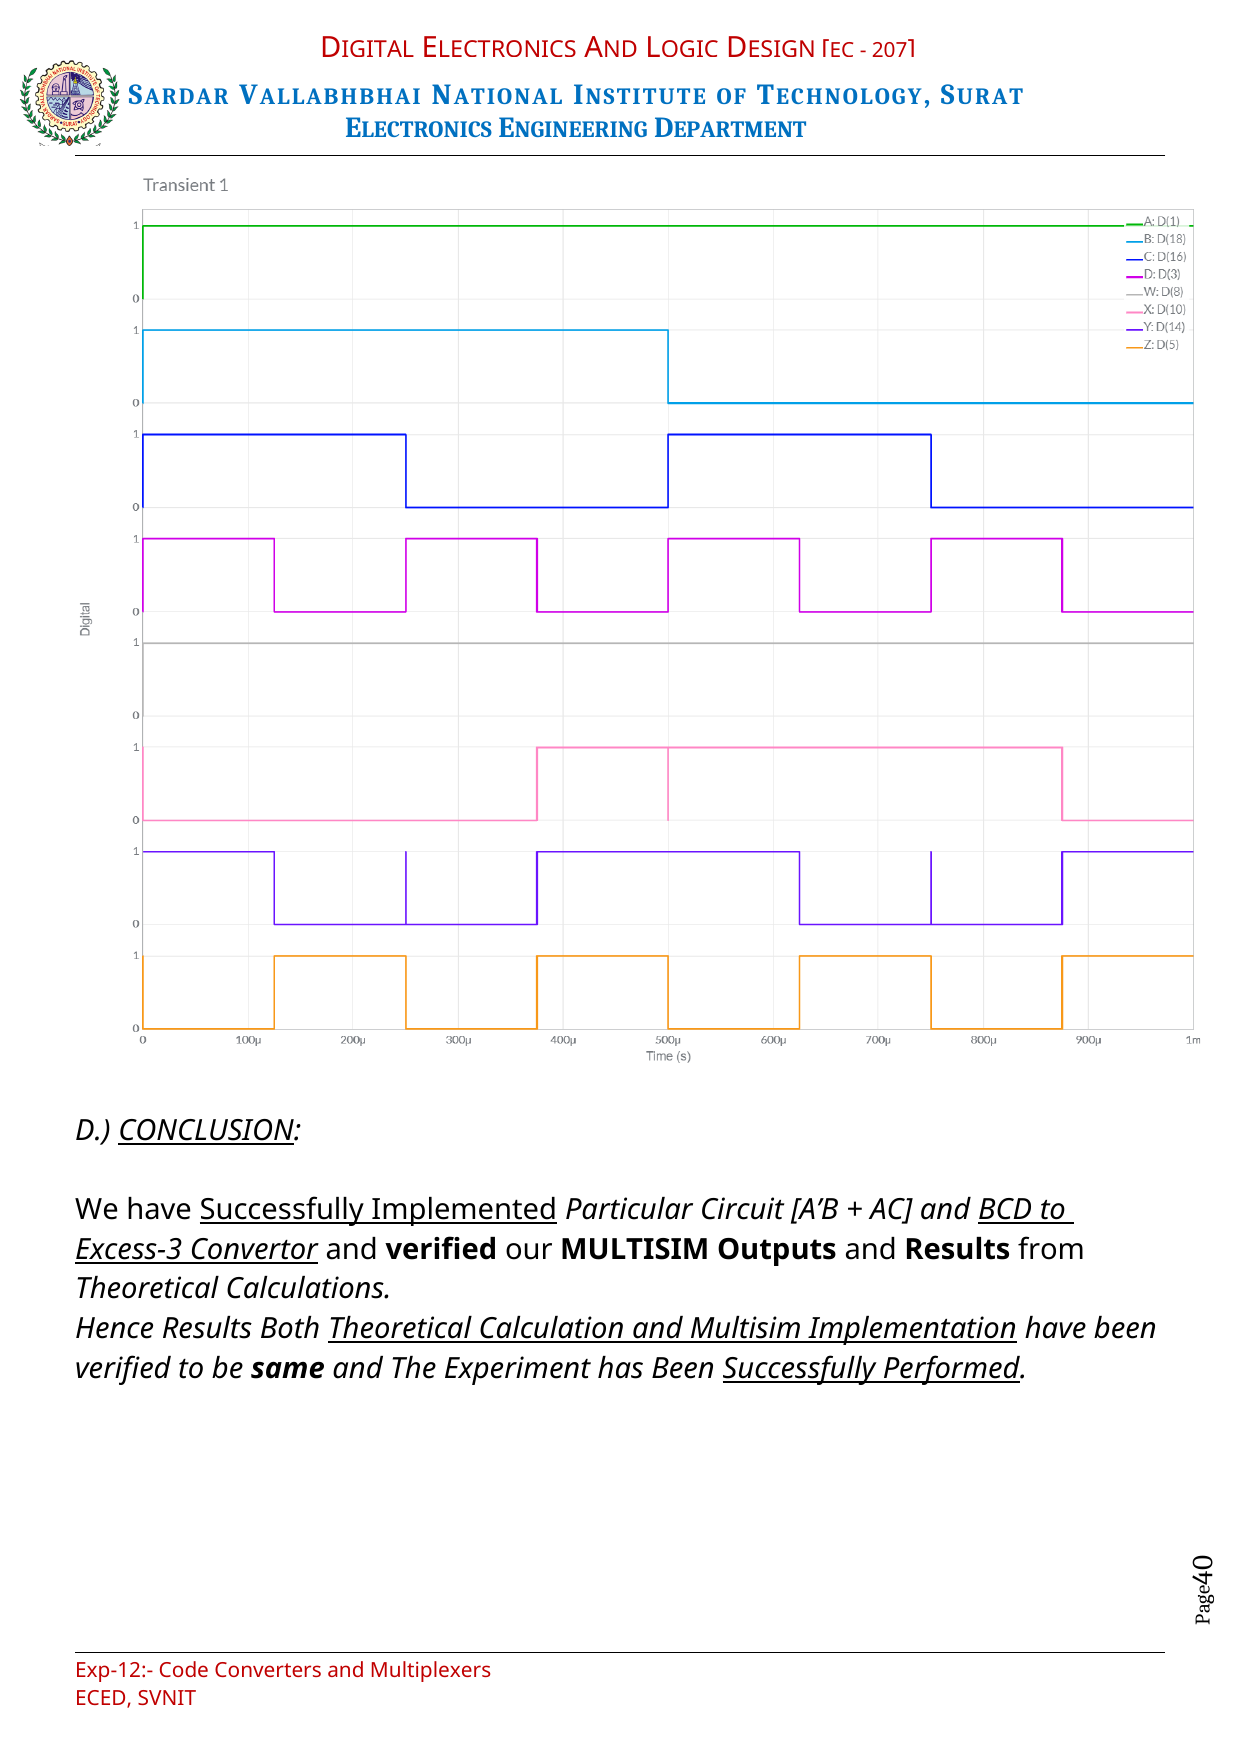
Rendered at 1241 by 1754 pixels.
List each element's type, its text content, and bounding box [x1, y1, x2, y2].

text We have Successfully Implemented Particular Circuit [A’B + AC] and BCD to Excess-3 Convertor and verified our MULTISIM Outputs and Results from Theoretical Calculations. [75, 1188, 1165, 1307]
text Hence Results Both Theoretical Calculation and Multisim Implementation have been verified to be same and The Experiment has Been Successfully Performed. [75, 1307, 1165, 1387]
picture [19, 60, 120, 146]
picture [75, 169, 1200, 1070]
text D.) CONCLUSION: [75, 1109, 1165, 1149]
